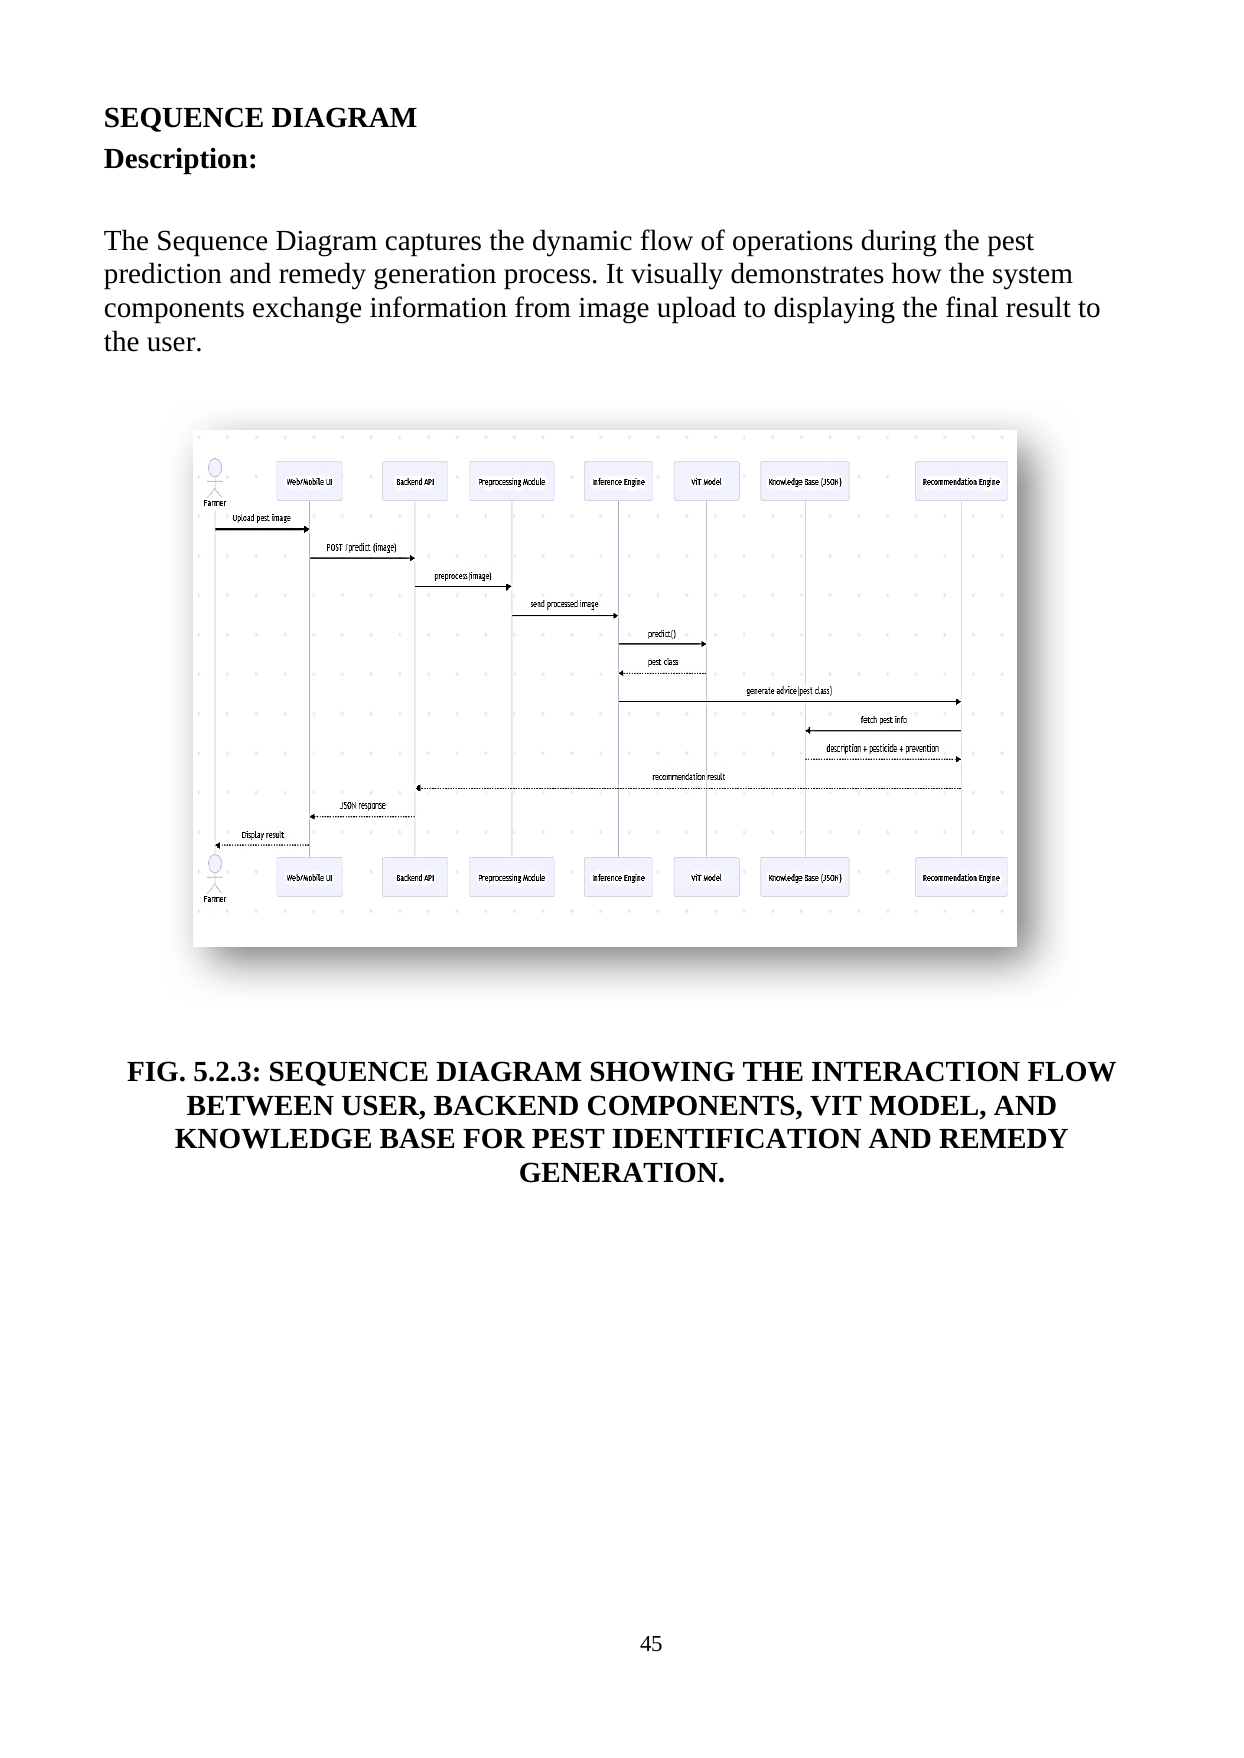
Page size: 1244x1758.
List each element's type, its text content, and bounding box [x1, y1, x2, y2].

subtitle FIG. 5.2.3: SEQUENCE DIAGRAM SHOWING THE INTERACTION FLOW BETWEEN USER, BACKEND COMPONENTS, VIT MODEL, AND KNOWLEDGE BASE FOR PEST IDENTIFICATION AND REMEDY GENERATION. [104, 1054, 1140, 1189]
subtitle Description: [104, 141, 1140, 174]
picture [193, 430, 1017, 947]
subtitle SEQUENCE DIAGRAM [104, 100, 1140, 133]
subtitle The Sequence Diagram captures the dynamic flow of operations during the pest prediction and remedy generation process. It visually demonstrates how the system components exchange information from image upload to displaying the final result to the user. [104, 223, 1140, 357]
